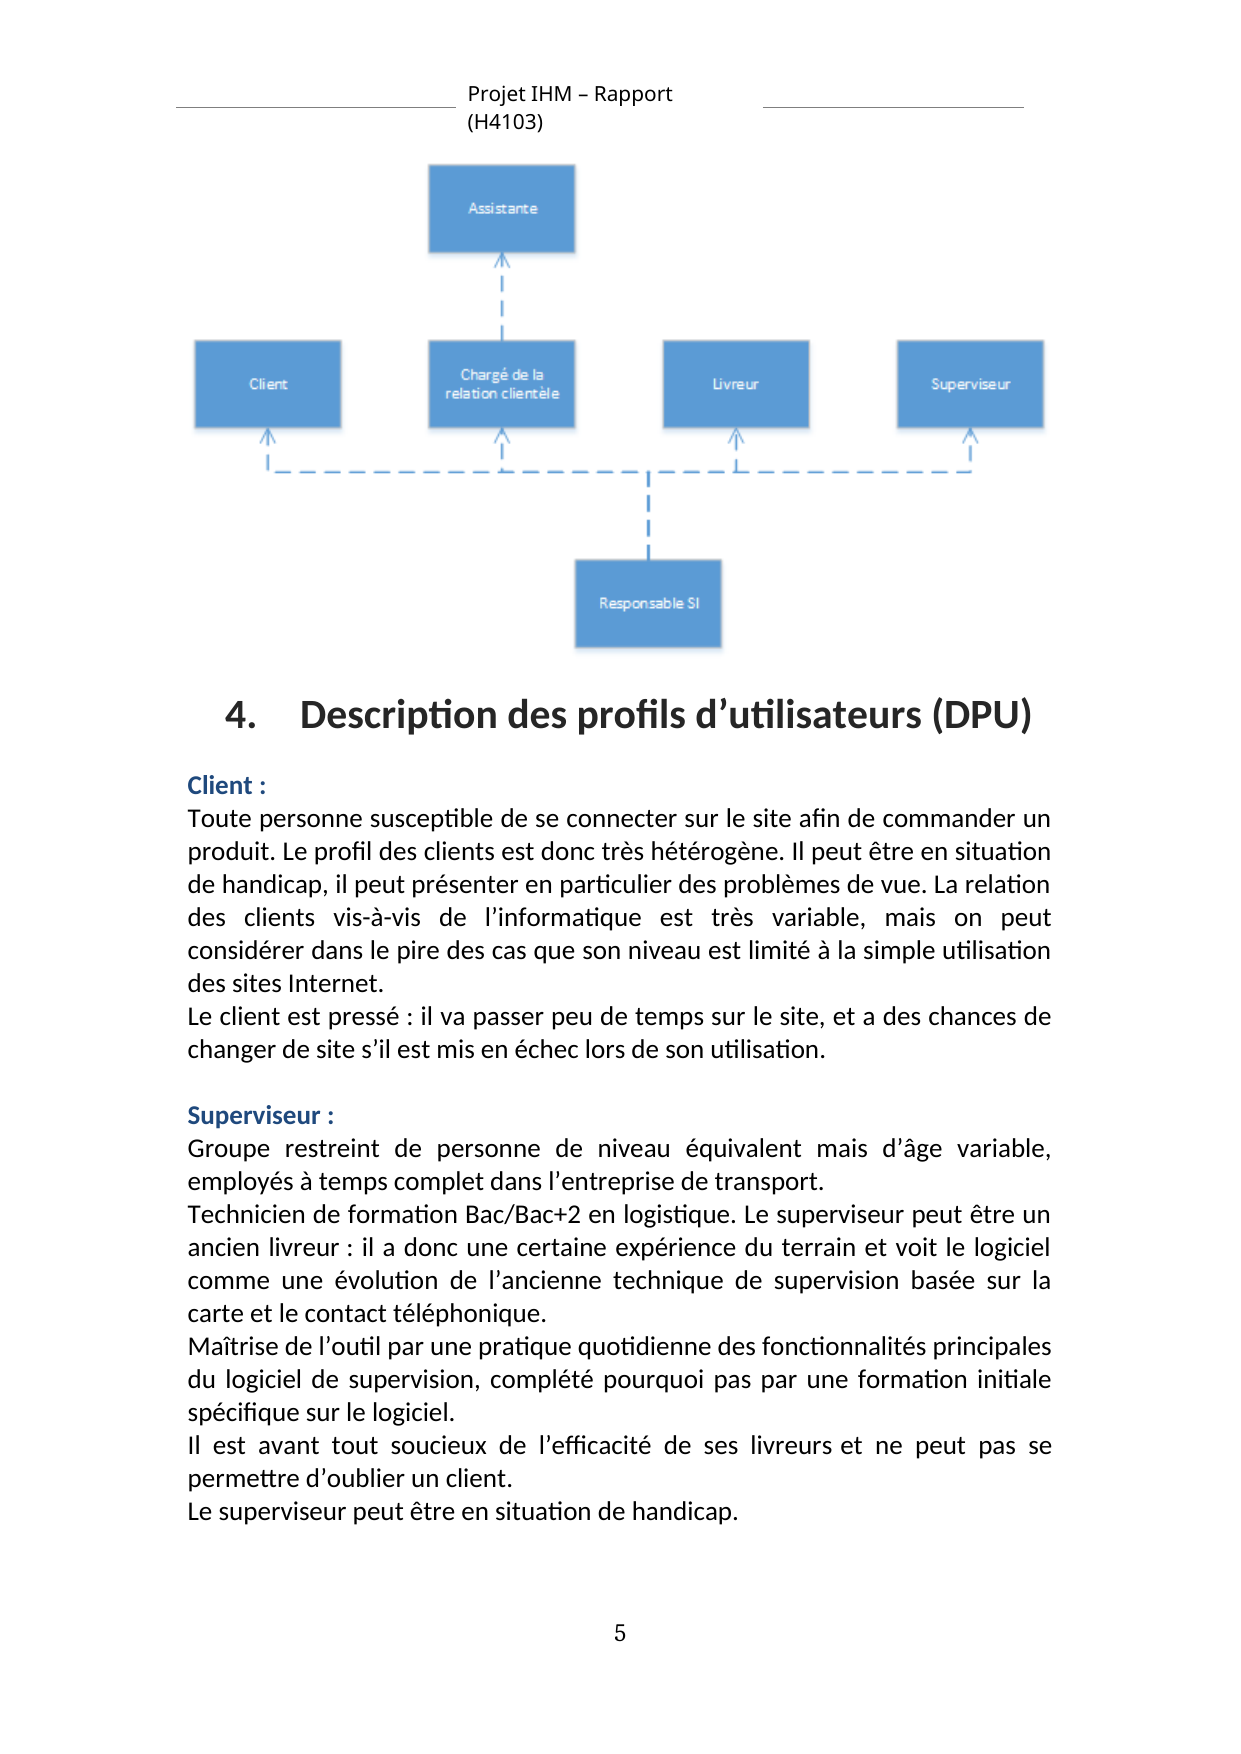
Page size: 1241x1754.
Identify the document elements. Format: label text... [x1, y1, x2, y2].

picture [187, 161, 1053, 660]
text Il est avant tout soucieux de l’efficacité de ses livreurs et ne peut pas se permettre d’oublier un client. [187, 1428, 1053, 1494]
text Maîtrise de l’outil par une pratique quotidienne des fonctionnalités principales du logiciel de supervision, complété pourquoi pas par une formation initiale spécifique sur le logiciel. [187, 1329, 1053, 1428]
text Technicien de formation Bac/Bac+2 en logistique. Le superviseur peut être un ancien livreur : il a donc une certaine expérience du terrain et voit le logiciel comme une évolution de l’ancienne technique de supervision basée sur la carte et le contact téléphonique. [187, 1197, 1053, 1329]
text Toute personne susceptible de se connecter sur le site afin de commander un produit. Le profil des clients est donc très hétérogène. Il peut être en situation de handicap, il peut présenter en particulier des problèmes de vue. La relation des clients vis-à-vis de l’informatique est très variable, mais on peut considérer dans le pire des cas que son niveau est limité à la simple utilisation des sites Internet. [187, 801, 1053, 999]
text Le client est pressé : il va passer peu de temps sur le site, et a des chances de changer de site s’il est mis en échec lors de son utilisation. [187, 999, 1053, 1065]
text Superviseur : [187, 1098, 1053, 1131]
text Client : [187, 768, 1053, 801]
text Groupe restreint de personne de niveau équivalent mais d’âge variable, employés à temps complet dans l’entreprise de transport. [187, 1131, 1053, 1197]
subtitle Description des profils d’utilisateurs (DPU) [225, 688, 1053, 739]
text Le superviseur peut être en situation de handicap. [187, 1494, 1053, 1527]
